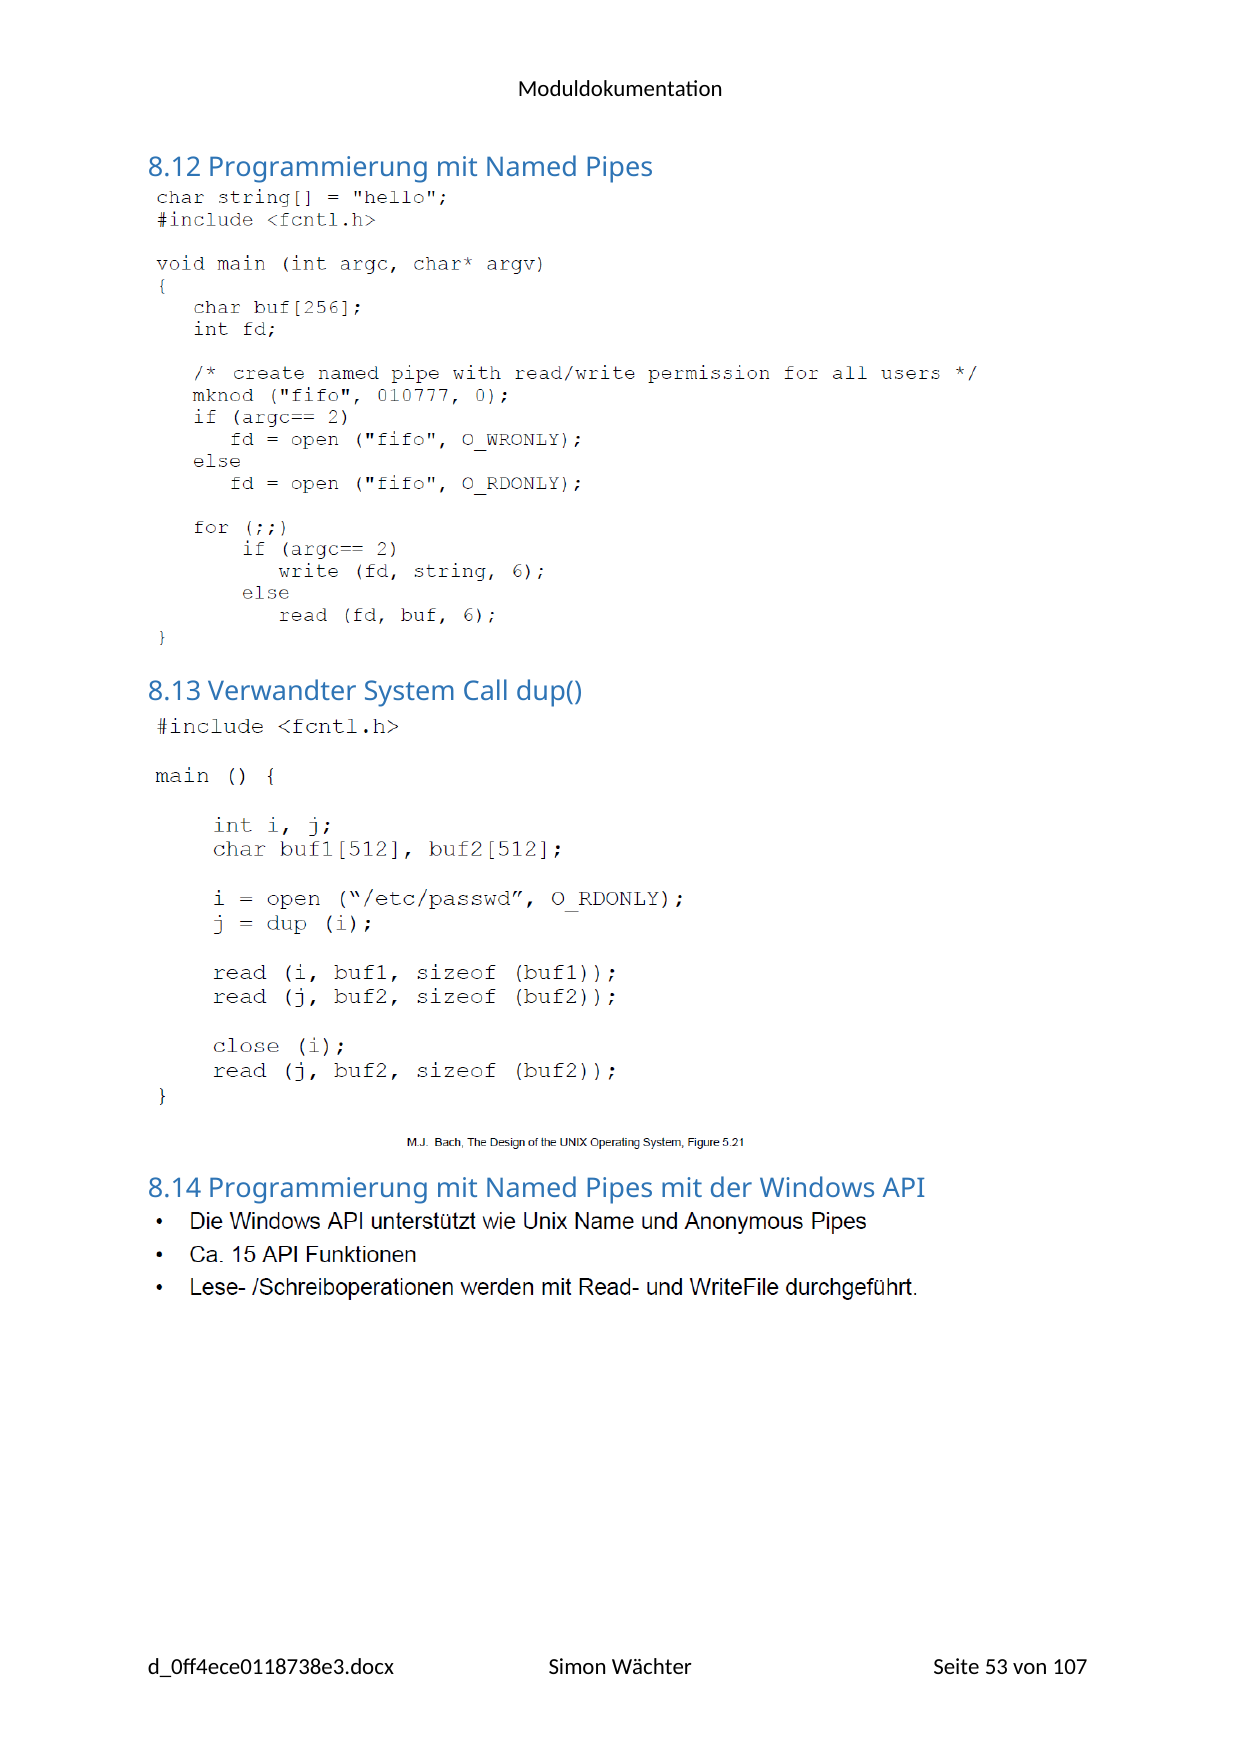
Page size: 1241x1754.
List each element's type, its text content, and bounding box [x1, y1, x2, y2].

subtitle Verwandter System Call dup() [148, 671, 1093, 708]
picture [147, 1207, 993, 1306]
picture [147, 710, 995, 1150]
subtitle Programmierung mit Named Pipes [148, 148, 1093, 184]
picture [147, 187, 1007, 652]
subtitle Programmierung mit Named Pipes mit der Windows API [148, 1168, 1093, 1205]
